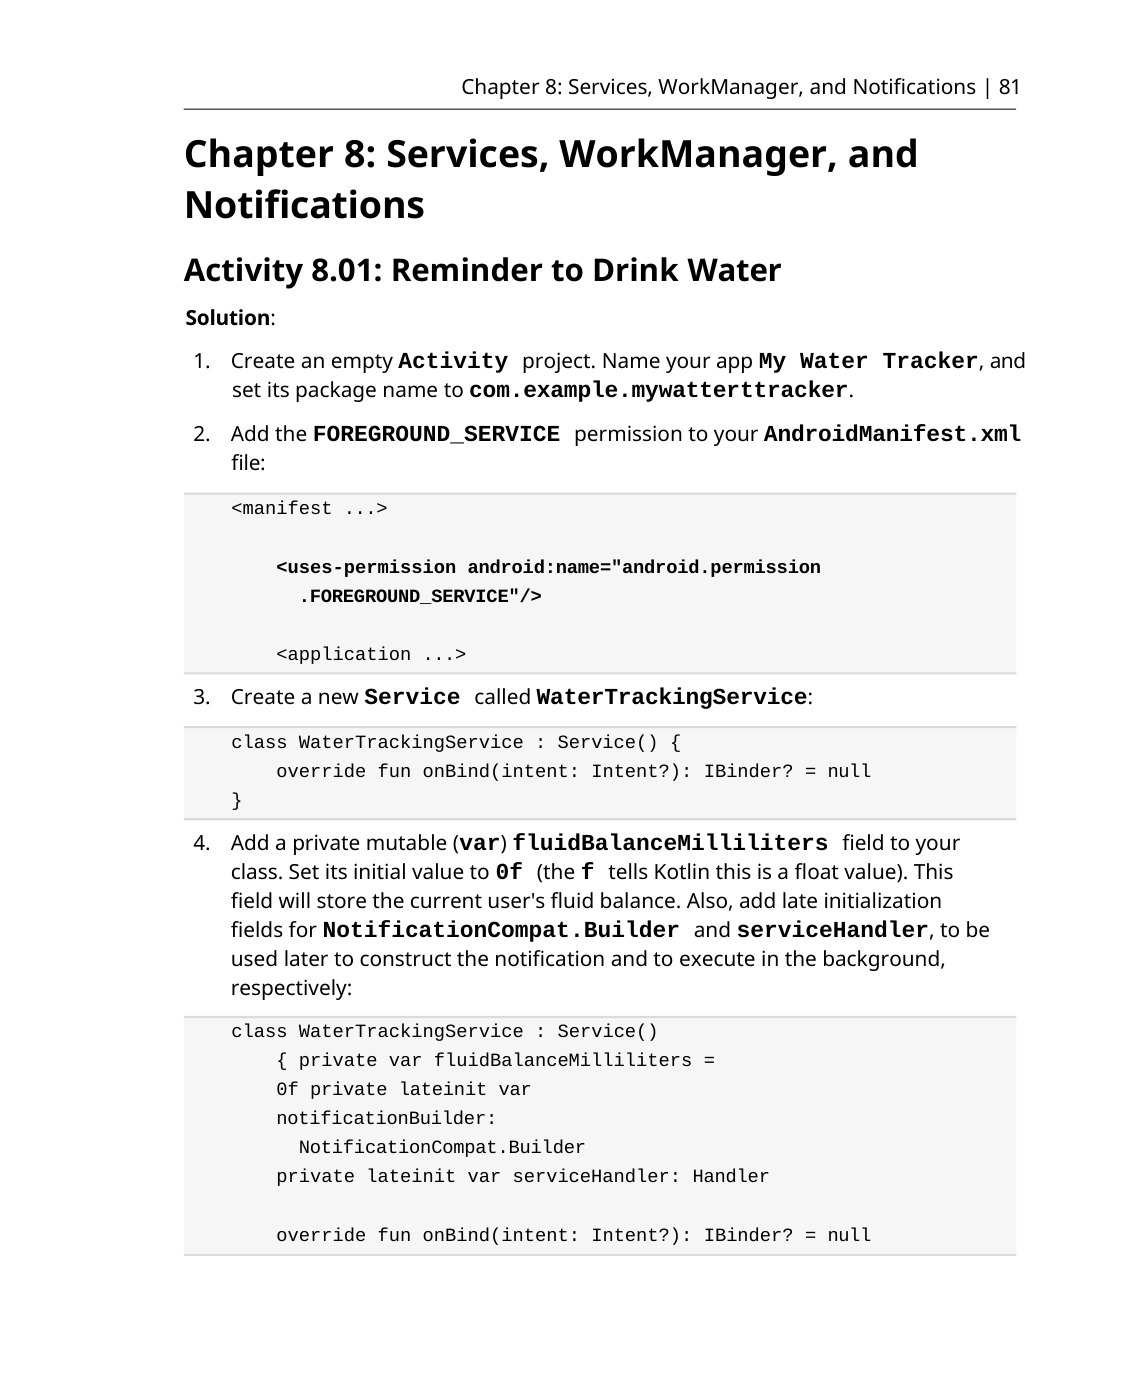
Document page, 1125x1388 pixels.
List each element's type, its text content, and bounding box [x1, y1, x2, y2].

subtitle Solution: [98, 303, 276, 331]
list Create a new Service called WaterTrackingService: [193, 498, 1029, 711]
subtitle Activity 8.01: Reminder to Drink Water [184, 248, 1029, 291]
subtitle Chapter 8: Services, WorkManager, and Notifications [184, 127, 1029, 229]
text set its package name to com.example.mywatterttracker. [195, 376, 891, 405]
list Add a private mutable (var) fluidBalanceMilliliters field to your class. Set its initial value to 0f (the f tells Kotlin this is a float value). This field will store the current user's fluid balance. Also, add late initialization fields for NotificationCompat.Builder and serviceHandler, to be used later to construct the notification and to execute in the background, respectively: [193, 821, 992, 1001]
list Create an empty Activity project. Name your app My Water Tracker, and [193, 346, 1029, 376]
text file: [98, 448, 266, 477]
list Add the FOREGROUND_SERVICE permission to your AndroidManifest.xml [193, 419, 1029, 448]
